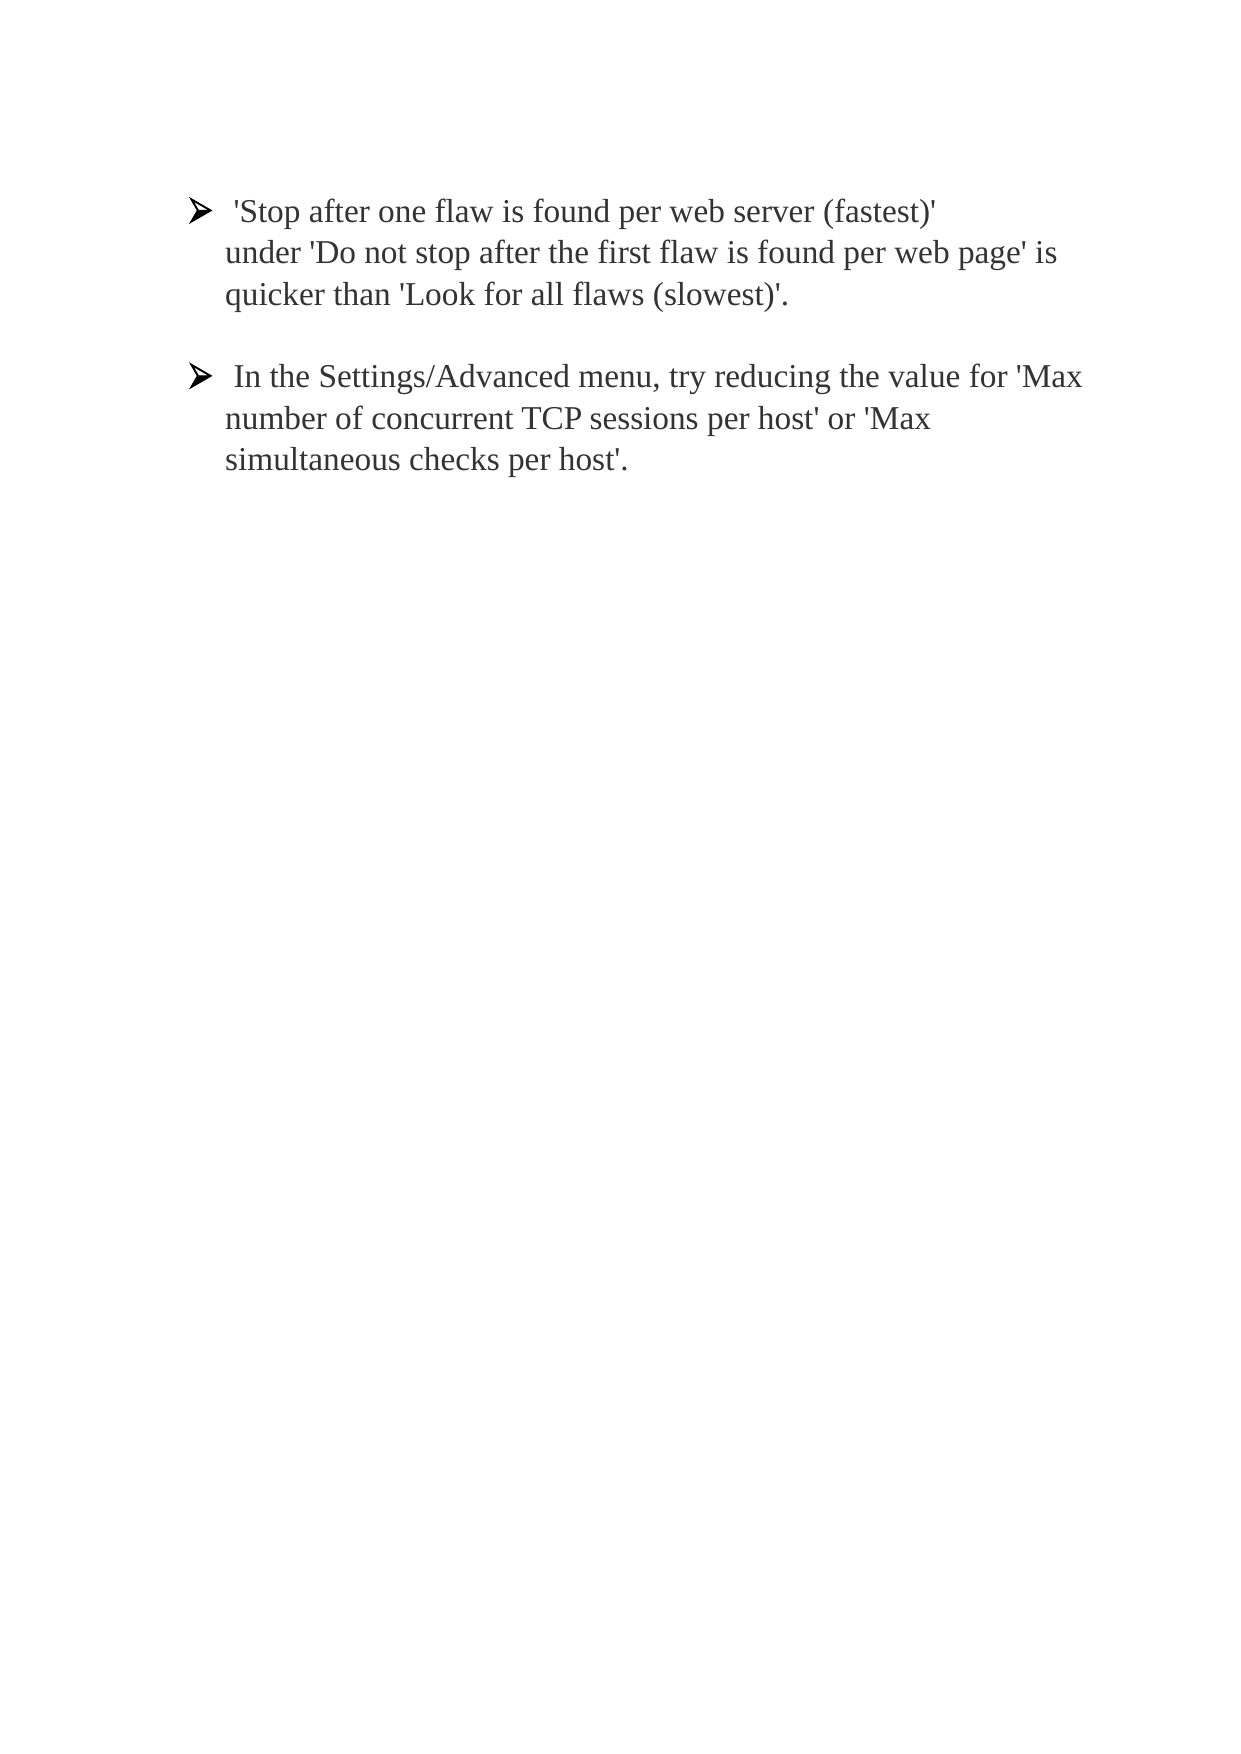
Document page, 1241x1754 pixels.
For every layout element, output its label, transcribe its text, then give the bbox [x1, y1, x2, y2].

list 'Stop after one flaw is found per web server (fastest)' under 'Do not stop after the first flaw is found per web page' is quicker than 'Look for all flaws (slowest)'. [187, 191, 1090, 312]
list In the Settings/Advanced menu, try reducing the value for 'Max number of concurrent TCP sessions per host' or 'Max simultaneous checks per host'. [187, 357, 1090, 478]
